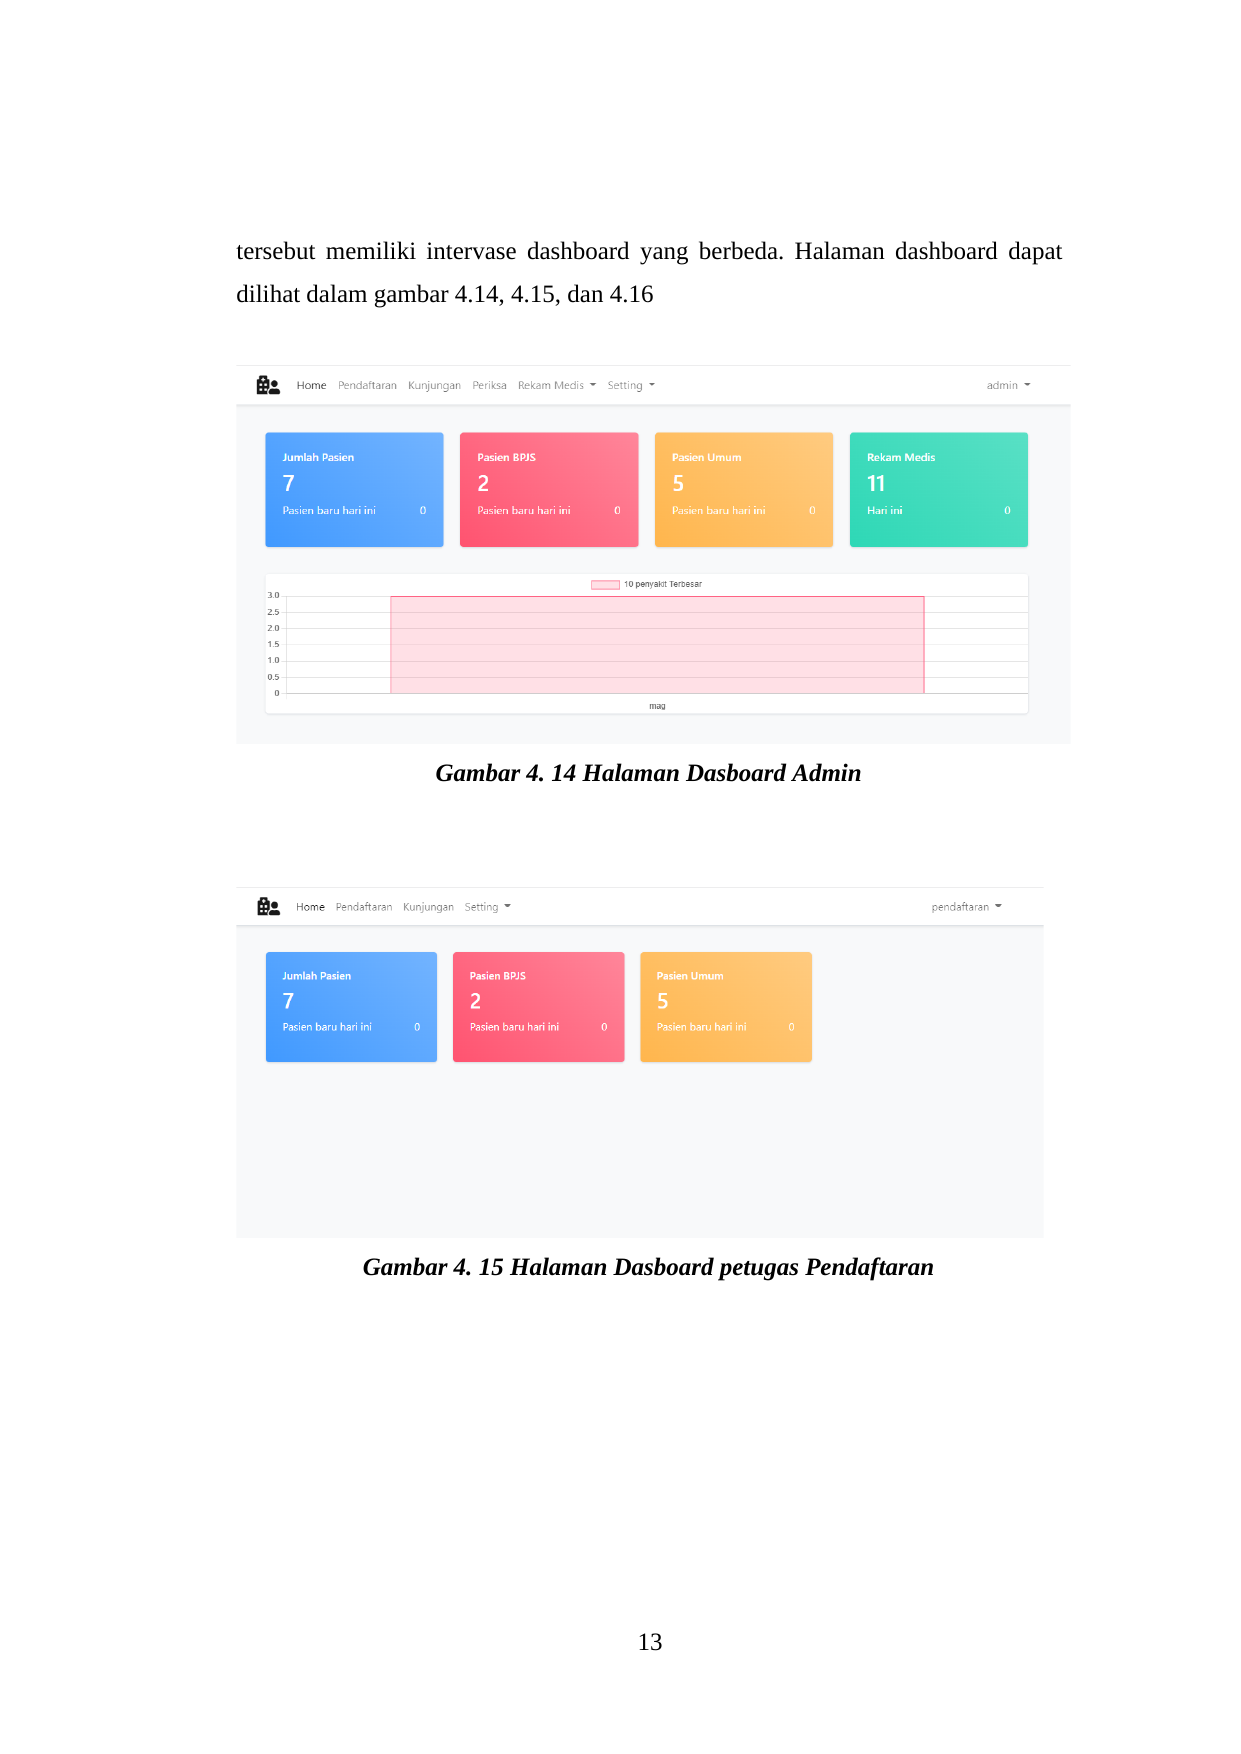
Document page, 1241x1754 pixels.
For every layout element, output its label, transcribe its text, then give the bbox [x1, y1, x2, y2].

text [236, 236, 1063, 308]
picture [236, 887, 1044, 1238]
text Gambar 4. 14 Halaman Dasboard Admin [236, 758, 1063, 787]
text Gambar 4. 15 Halaman Dasboard petugas Pendaftaran [236, 1252, 1063, 1281]
picture [236, 365, 1071, 744]
